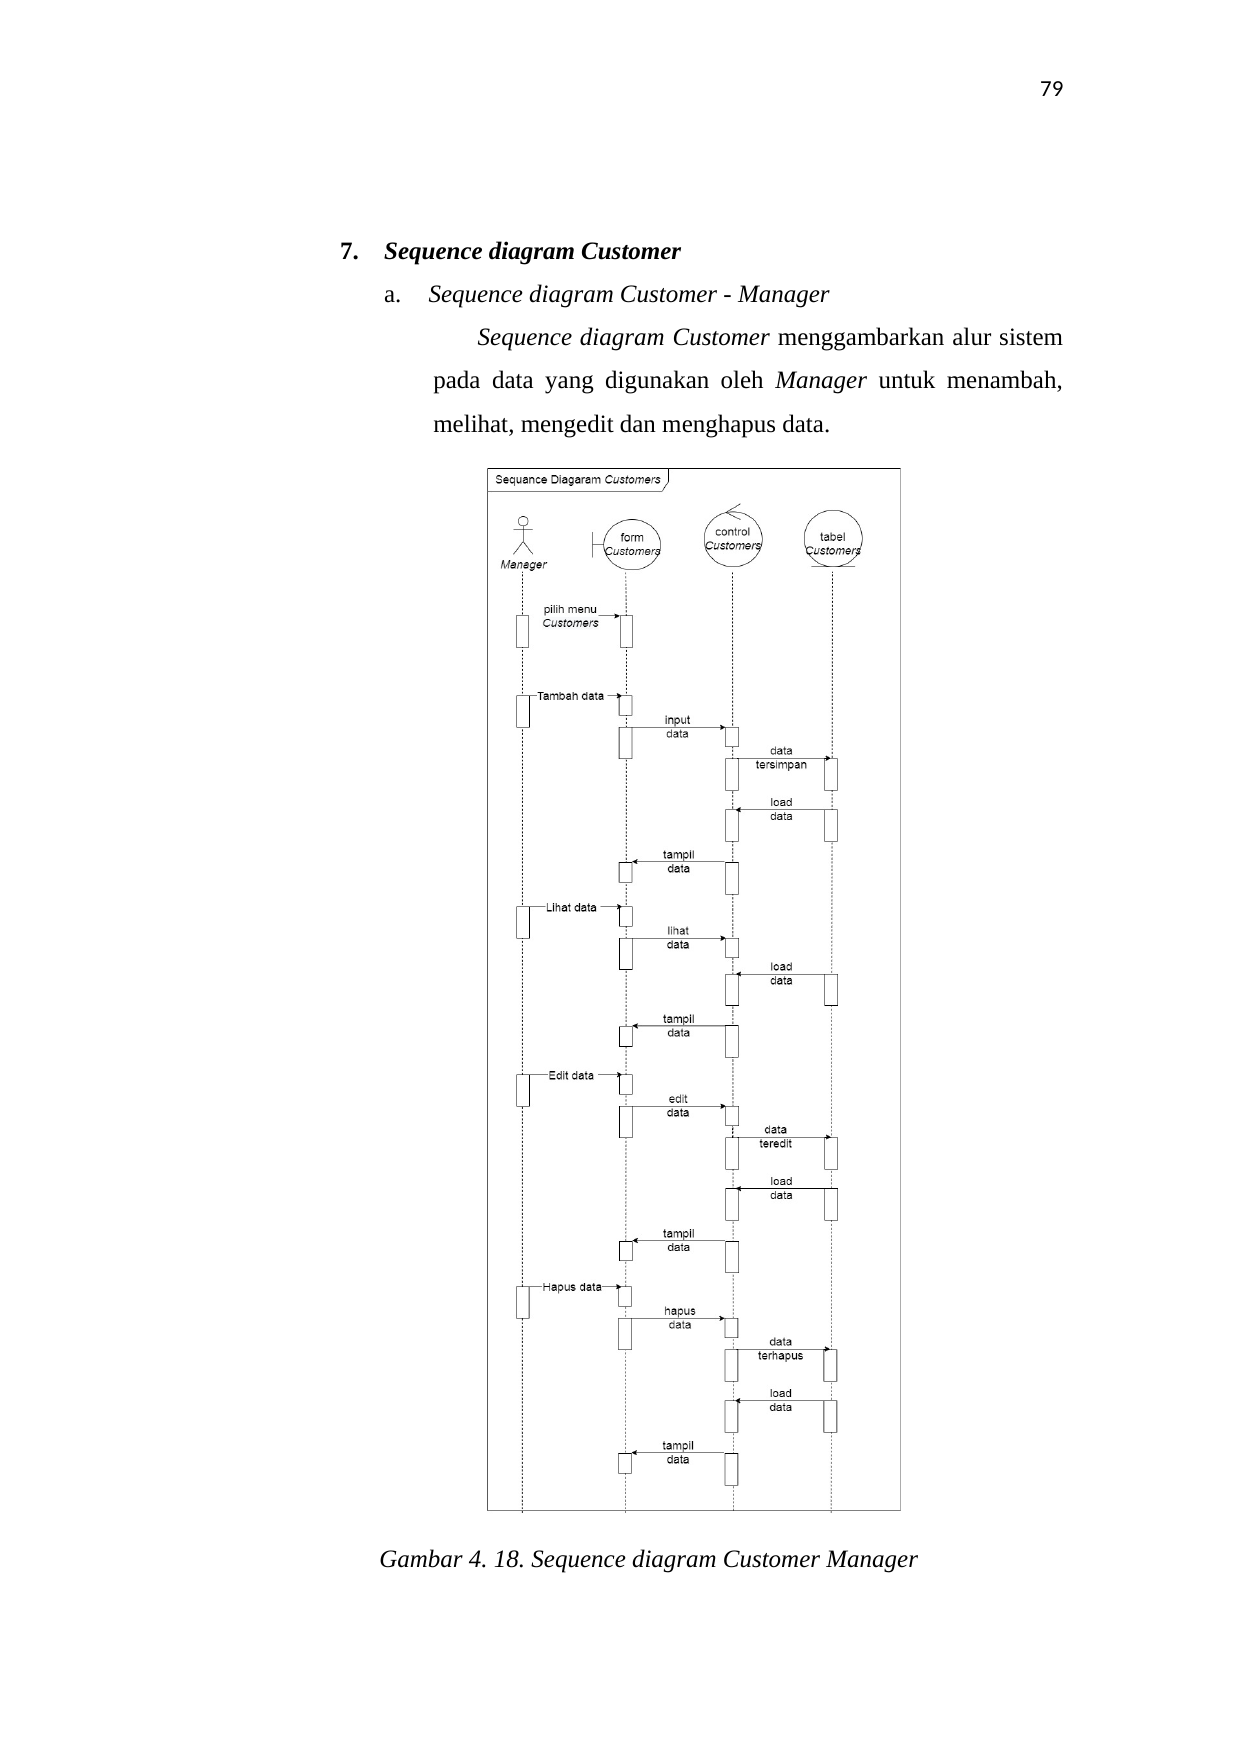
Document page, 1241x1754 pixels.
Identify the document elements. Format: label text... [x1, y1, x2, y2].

picture [487, 468, 901, 1514]
text Gambar 4. 18. Sequence diagram Customer Manager [236, 1544, 1063, 1573]
text Sequence diagram Customer menggambarkan alur sistem pada data yang digunakan oleh Manager untuk menambah, melihat, mengedit dan menghapus data. [433, 322, 1063, 437]
list Sequence diagram Customer [340, 236, 1063, 265]
list Sequence diagram Customer - Manager [384, 279, 1063, 308]
